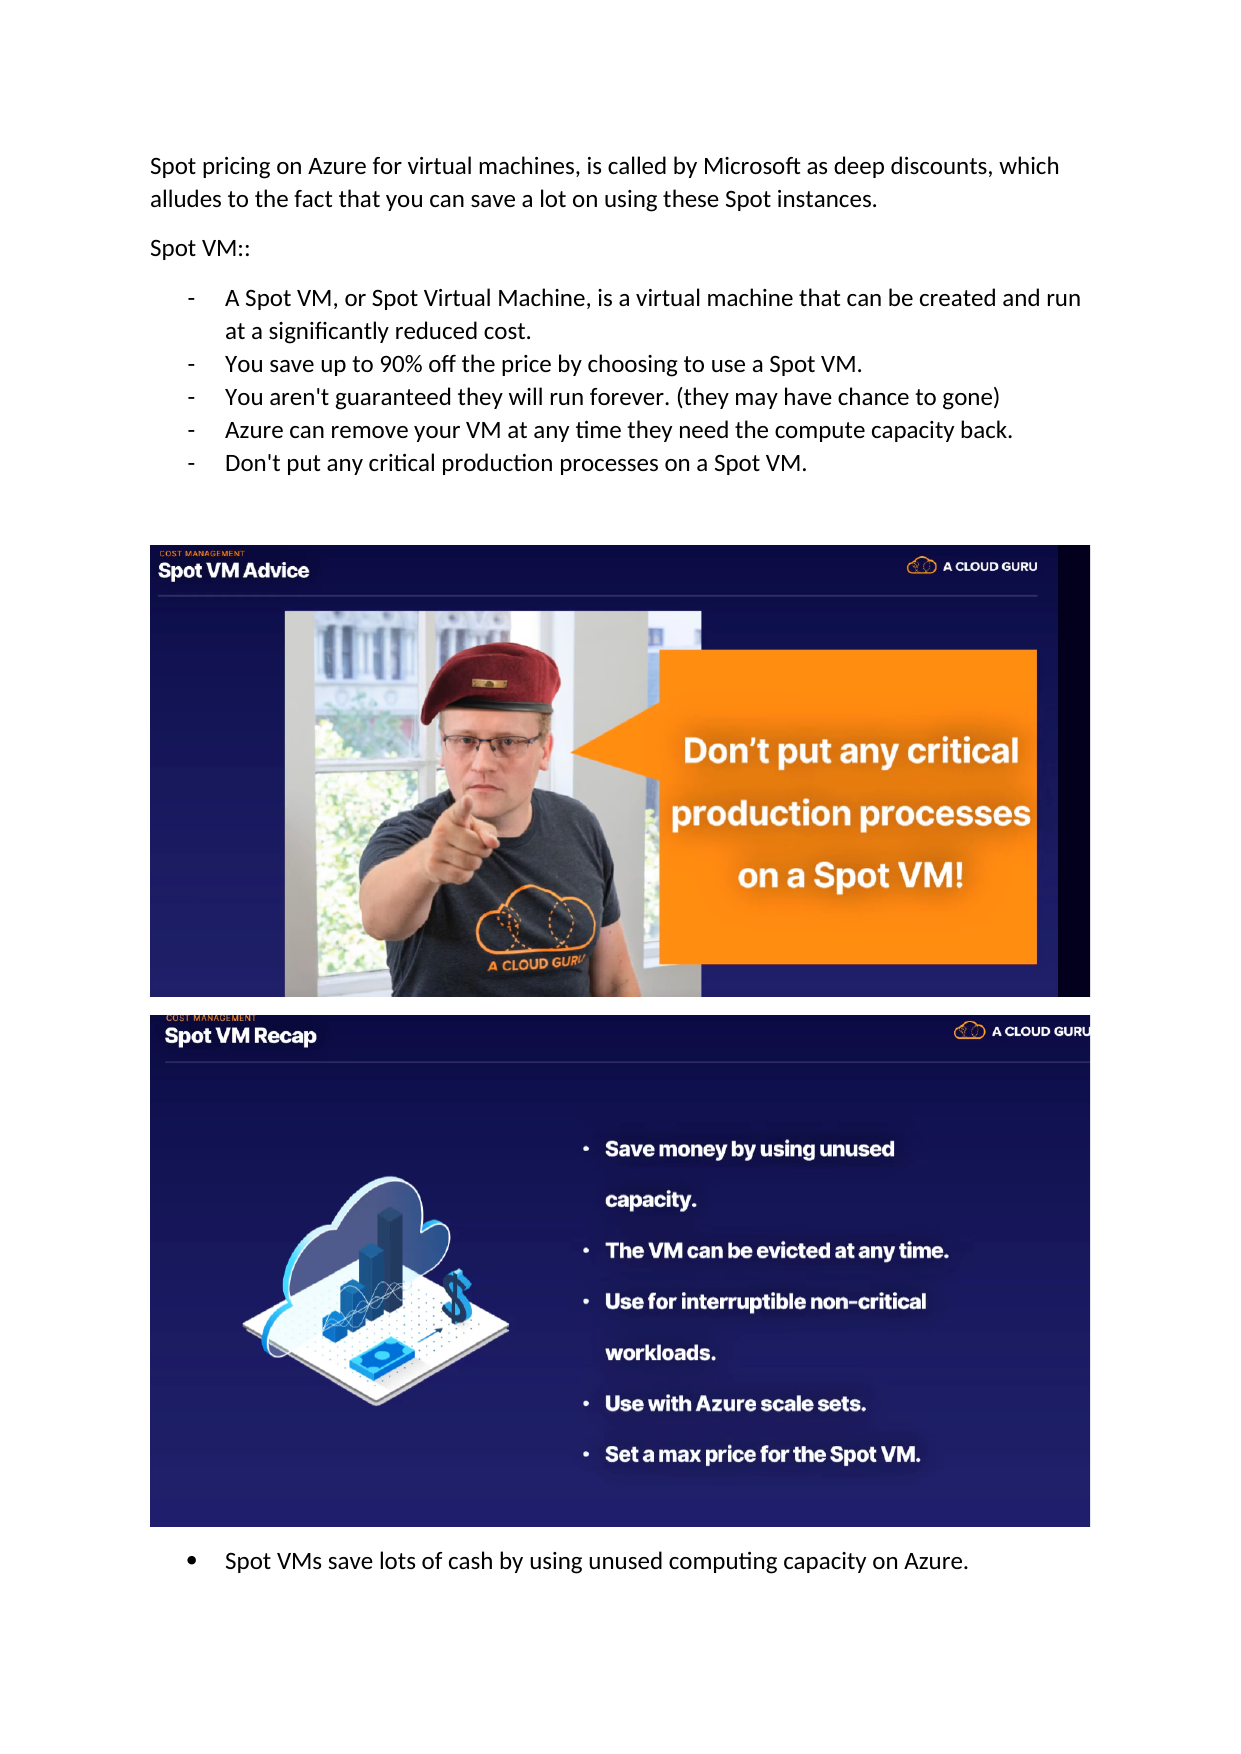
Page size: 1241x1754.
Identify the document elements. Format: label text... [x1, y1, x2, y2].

picture [150, 1015, 1091, 1527]
list Don't put any critical production processes on a Spot VM. [187, 447, 1090, 477]
text Spot VM:: [150, 232, 1090, 263]
list You aren't guaranteed they will run forever. (they may have chance to gone) [187, 381, 1090, 411]
list A Spot VM, or Spot Virtual Machine, is a virtual machine that can be created and run at a significantly reduced cost. [187, 282, 1090, 346]
list You save up to 90% off the price by choosing to use a Spot VM. [187, 348, 1090, 378]
picture [150, 545, 1091, 997]
list Azure can remove your VM at any time they need the compute capacity back. [187, 414, 1090, 444]
list Spot VMs save lots of cash by using unused computing capacity on Azure. [187, 1545, 1090, 1576]
text Spot pricing on Azure for virtual machines, is called by Microsoft as deep discounts, which alludes to the fact that you can save a lot on using these Spot instances. [150, 150, 1090, 213]
